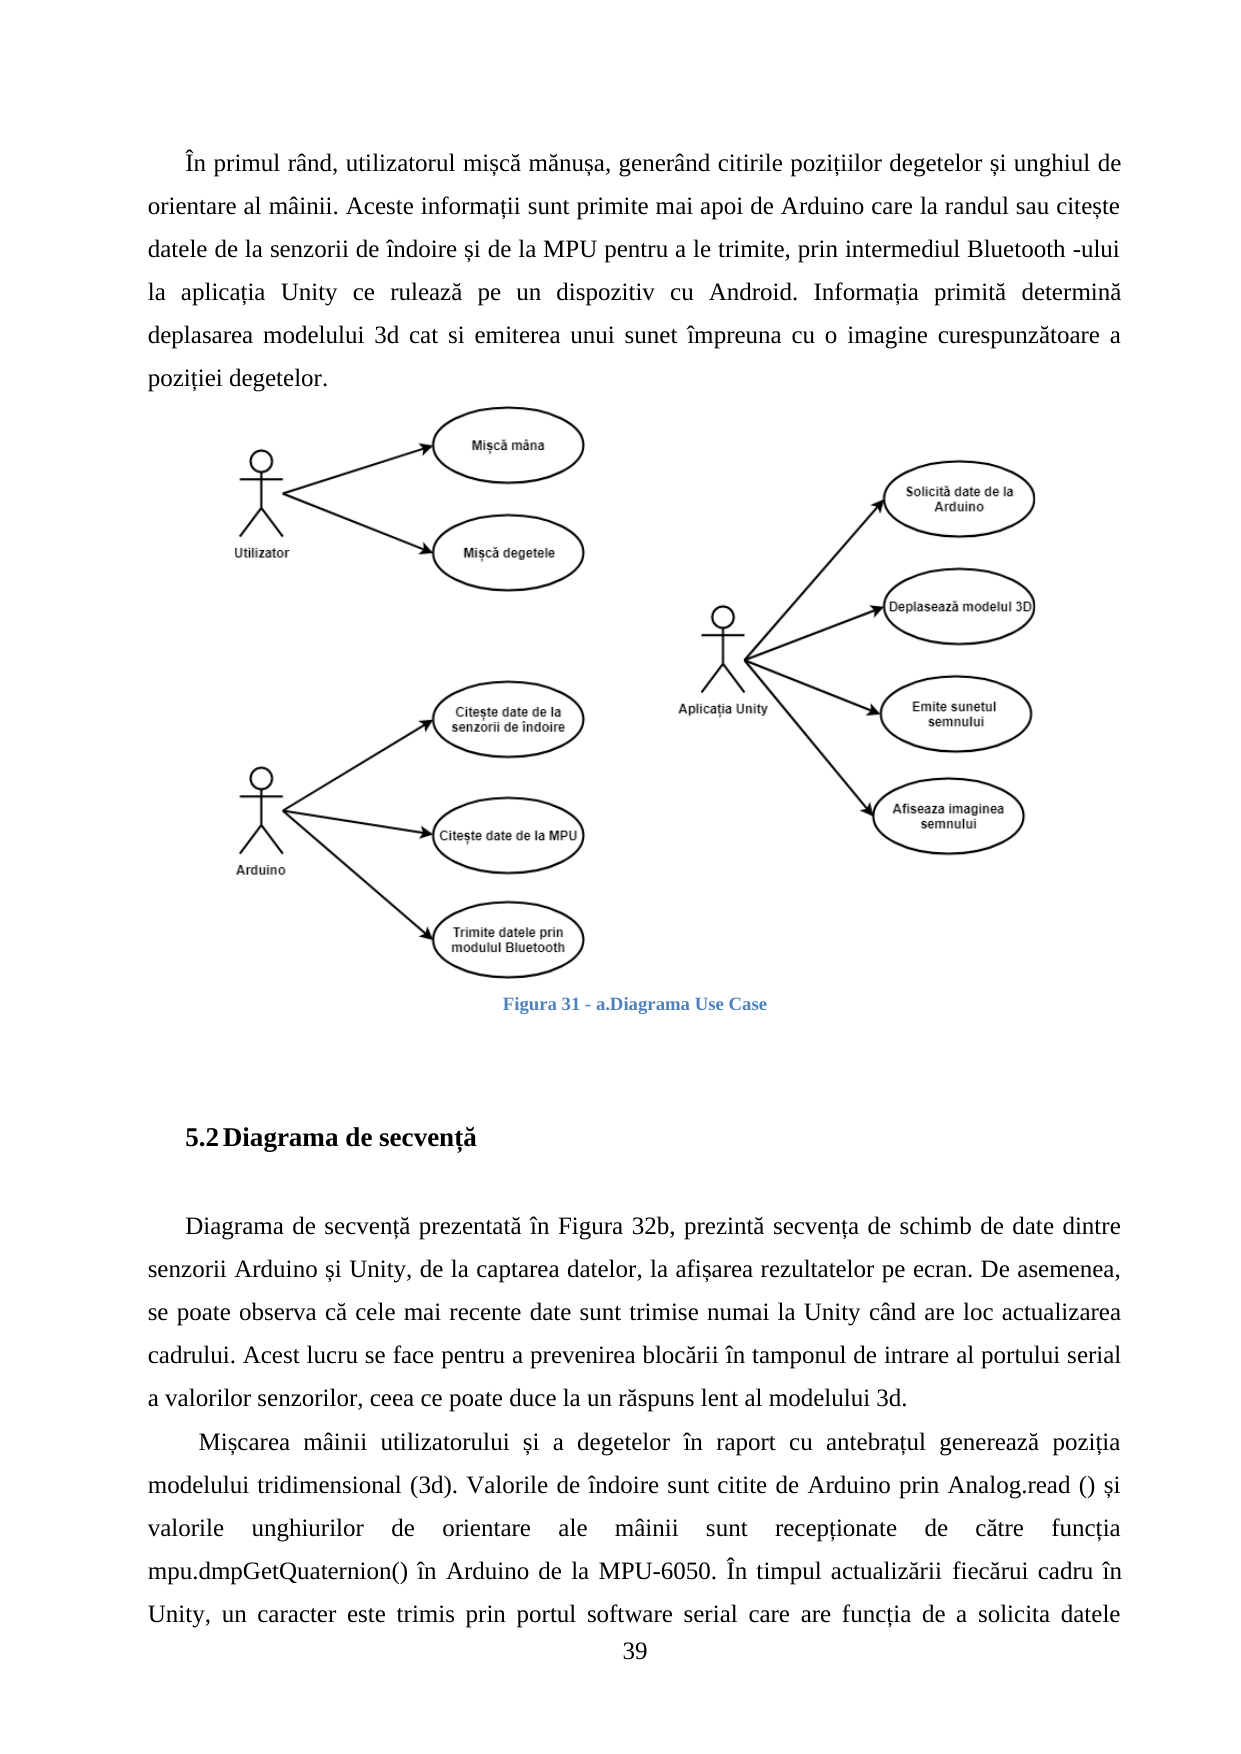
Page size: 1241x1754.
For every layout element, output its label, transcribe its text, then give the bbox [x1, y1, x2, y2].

text În primul rând, utilizatorul mișcă mănușa, generând citirile pozițiilor degetelor și unghiul de orientare al mâinii. Aceste informații sunt primite mai apoi de Arduino care la randul sau citește datele de la senzorii de îndoire și de la MPU pentru a le trimite, prin intermediul Bluetooth -ului la aplicația Unity ce rulează pe un dispozitiv cu Android. Informația primită determină deplasarea modelului 3d cat si emiterea unui sunet împreuna cu o imagine curespunzătoare a poziției degetelor. [148, 148, 1122, 392]
picture [234, 406, 1036, 979]
text Figura 31 - a.Diagrama Use Case [148, 992, 1122, 1014]
text Diagrama de secvență prezentată în Figura 32b, prezintă secvența de schimb de date dintre senzorii Arduino și Unity, de la captarea datelor, la afișarea rezultatelor pe ecran. De asemenea, se poate observa că cele mai recente date sunt trimise numai la Unity când are loc actualizarea cadrului. Acest lucru se face pentru a prevenirea blocării în tamponul de intrare al portului serial a valorilor senzorilor, ceea ce poate duce la un răspuns lent al modelului 3d. [148, 1211, 1122, 1412]
subtitle Diagrama de secvență [185, 1121, 1122, 1152]
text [148, 1427, 1122, 1628]
